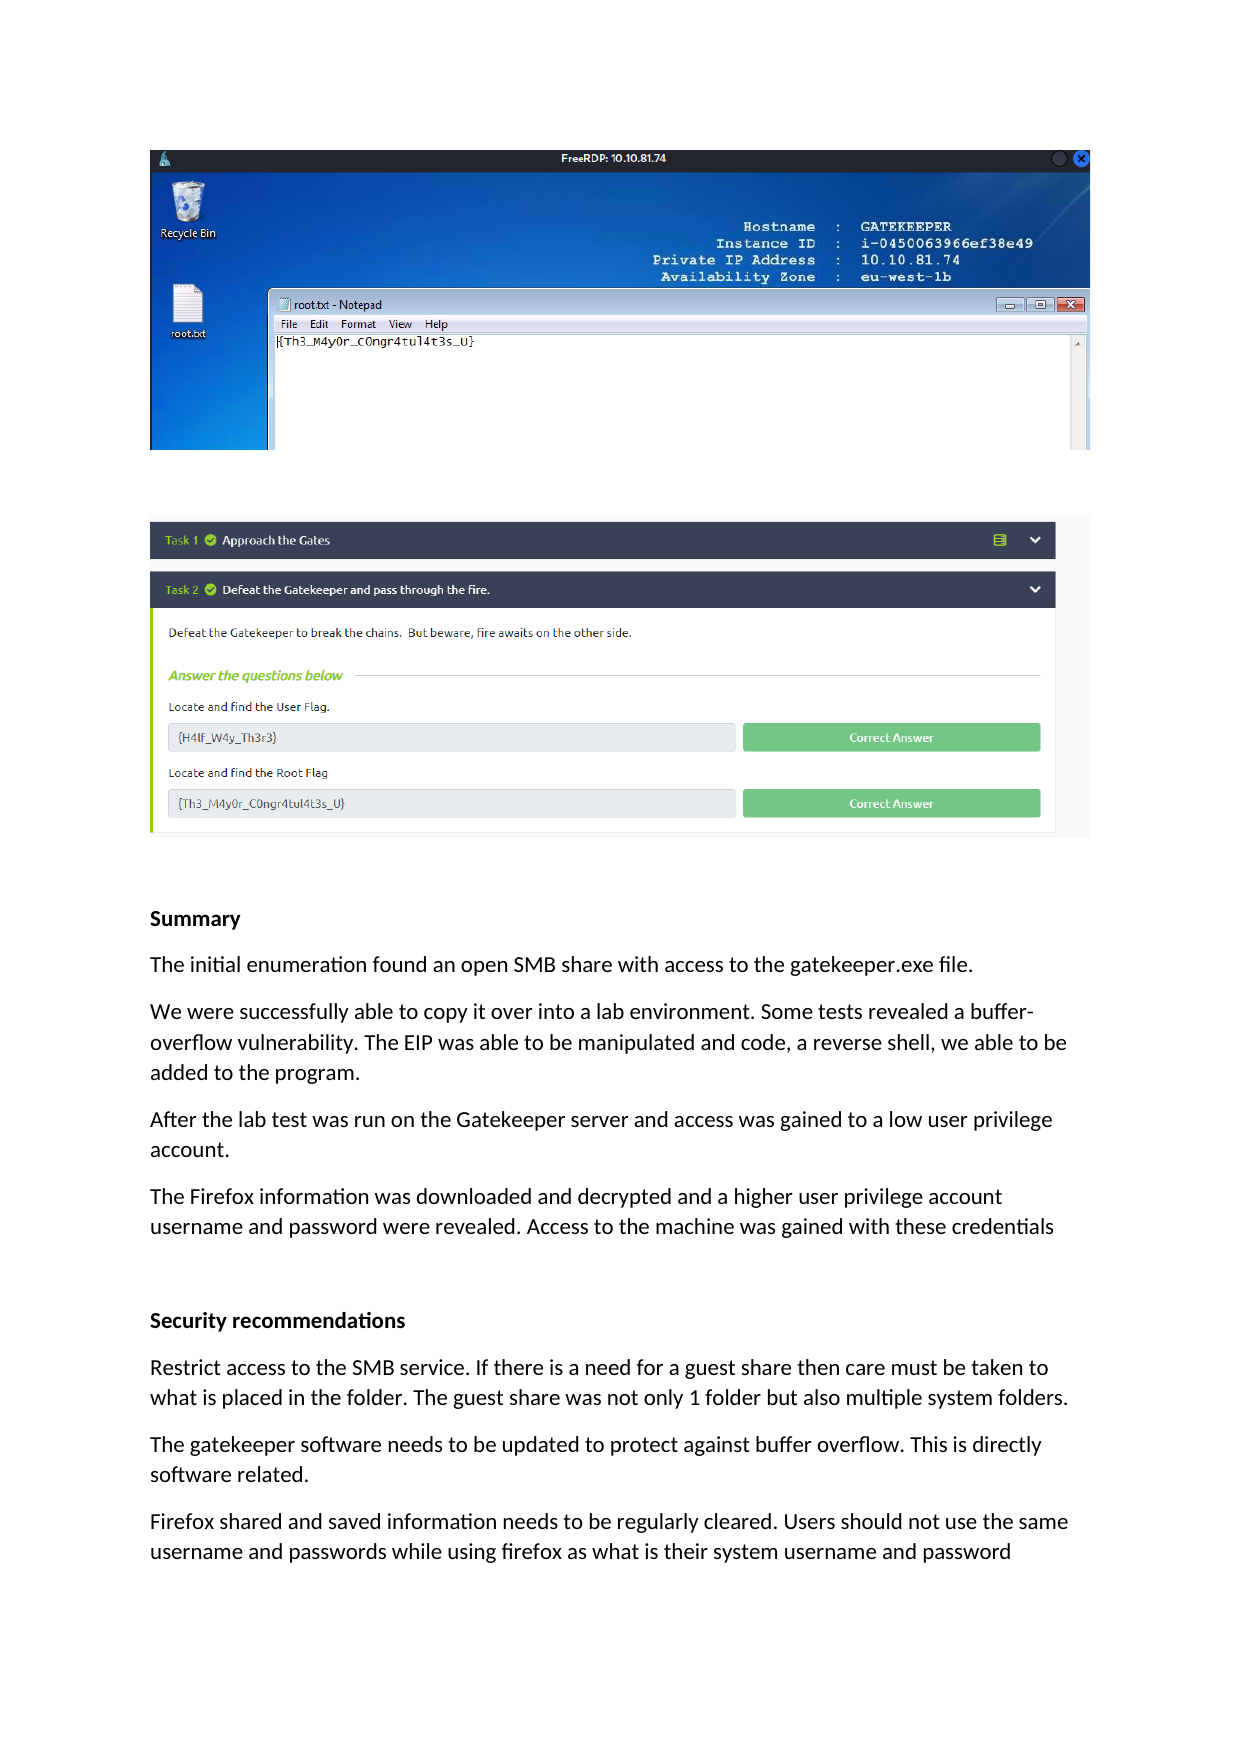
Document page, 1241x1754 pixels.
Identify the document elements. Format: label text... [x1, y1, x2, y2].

text The initial enumeration found an open SMB share with access to the gatekeeper.exe file. [150, 951, 1090, 978]
text After the lab test was run on the Gatekeeper server and access was gained to a low user privilege account. [150, 1105, 1090, 1163]
text The Firefox information was downloaded and decrypted and a higher user privilege account username and password were revealed. Access to the machine was gained with these credentials [150, 1182, 1090, 1240]
text We were successfully able to copy it over into a lab environment. Some tests revealed a buffer-overflow vulnerability. The EIP was able to be manipulated and code, a reverse shell, we able to be added to the program. [150, 997, 1090, 1086]
text Restrict access to the SMB service. If there is a need for a guest share then care must be taken to what is placed in the folder. The guest share was not only 1 folder but also multiple system folders. [150, 1353, 1090, 1411]
text The gatekeeper software needs to be updated to protect against buffer overflow. This is directly software related. [150, 1430, 1090, 1488]
picture [150, 515, 1091, 838]
text Security recommendations [150, 1306, 1090, 1334]
text Firefox shared and saved information needs to be regularly cleared. Users should not use the same username and passwords while using firefox as what is their system username and password [150, 1507, 1090, 1565]
picture [150, 150, 1091, 450]
text Summary [150, 904, 1090, 932]
